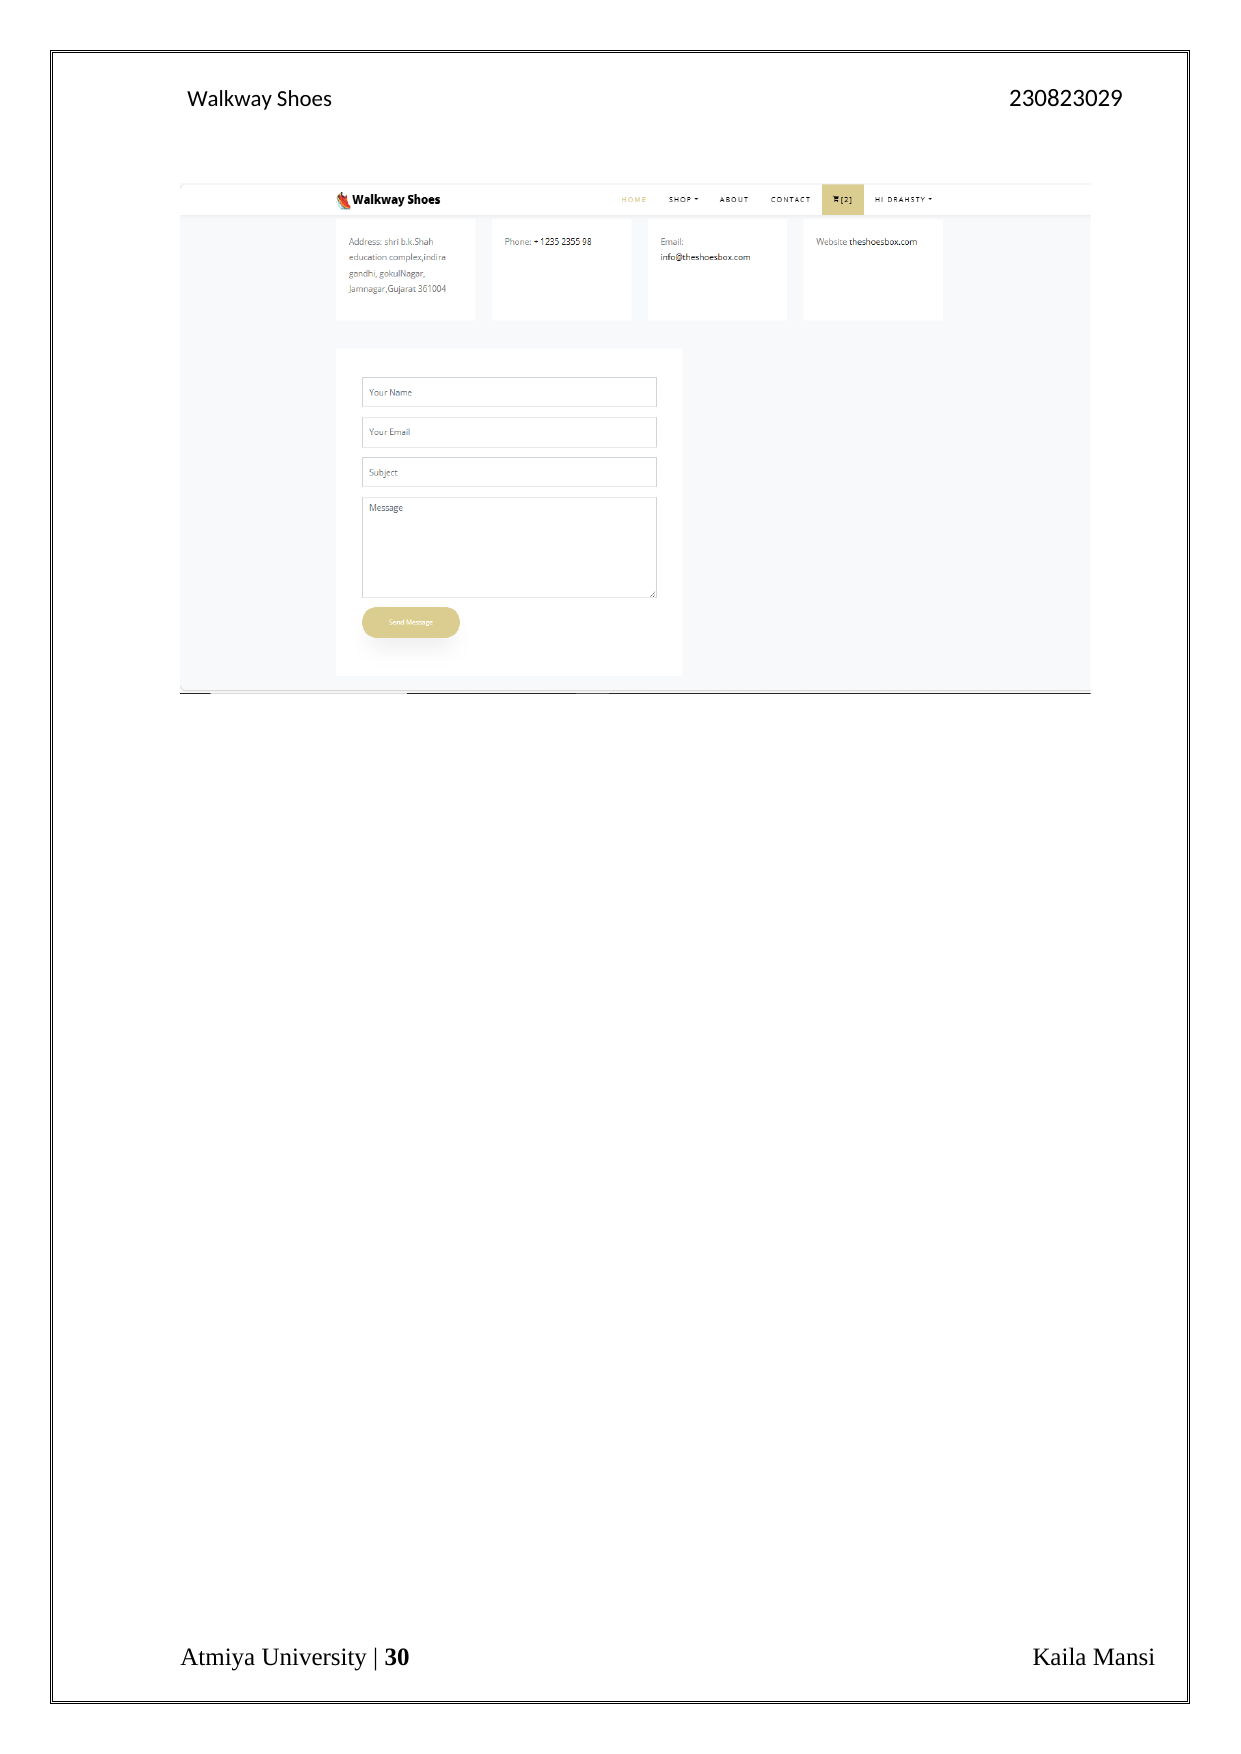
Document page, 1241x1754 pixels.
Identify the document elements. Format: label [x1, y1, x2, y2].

picture [180, 183, 1091, 694]
